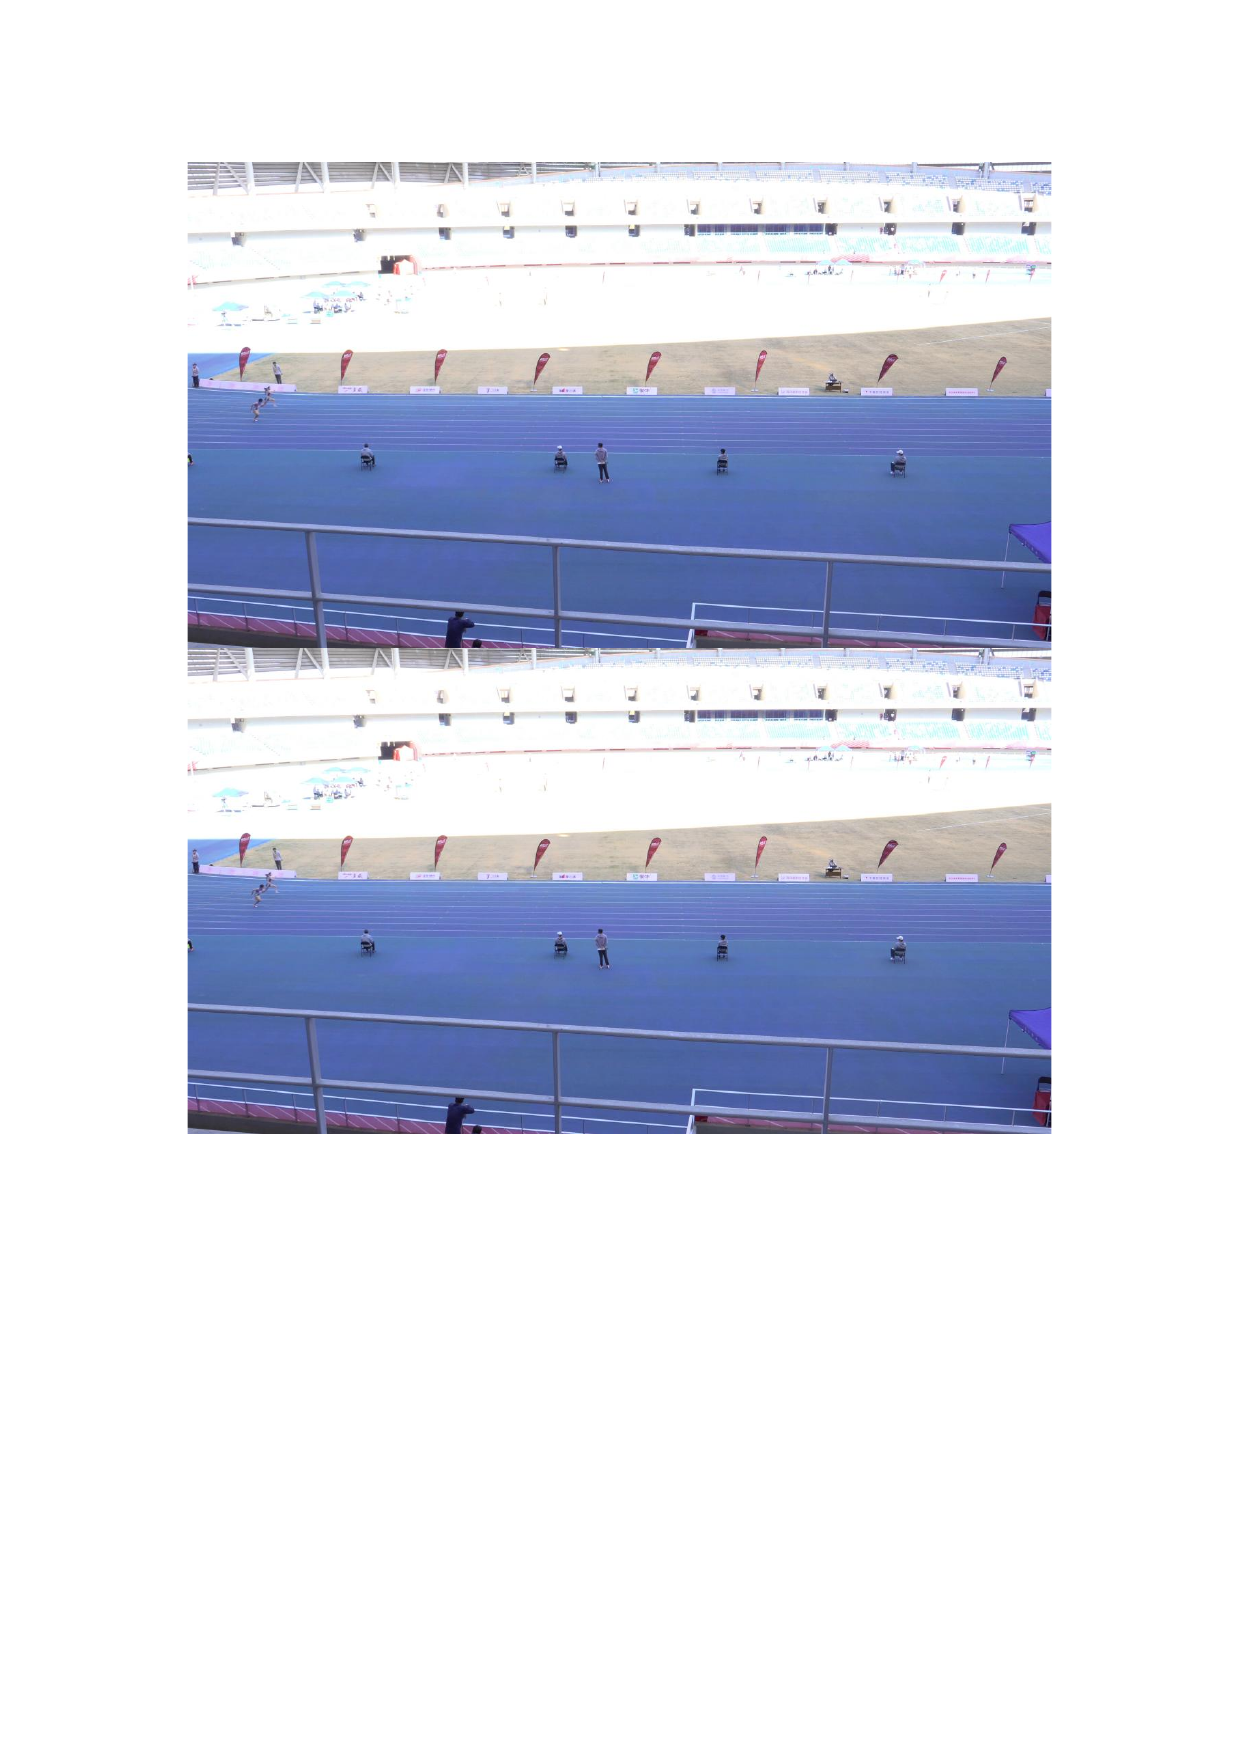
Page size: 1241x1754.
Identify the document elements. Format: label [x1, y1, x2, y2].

picture [187, 162, 1052, 1134]
